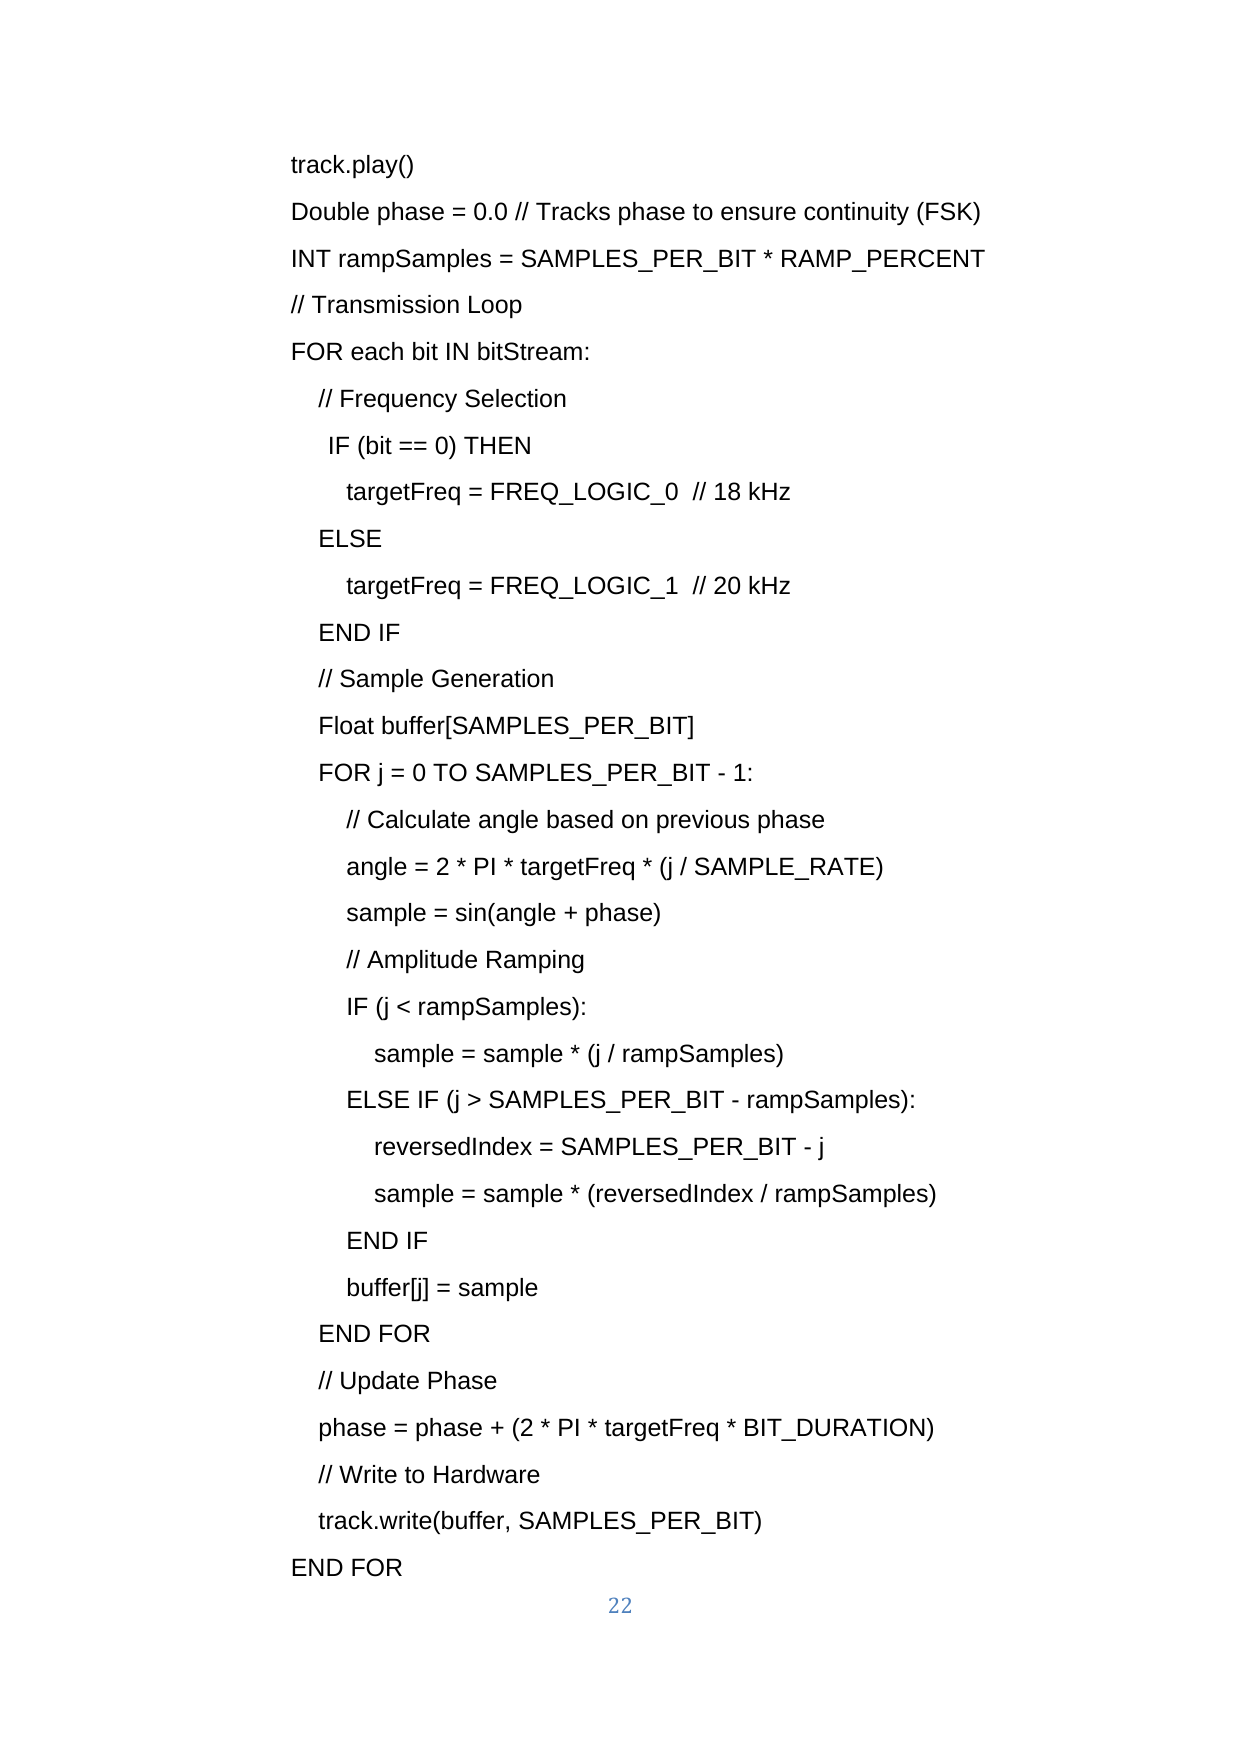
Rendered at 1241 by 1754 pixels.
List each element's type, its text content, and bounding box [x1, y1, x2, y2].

text buffer[j] = sample [263, 1272, 1030, 1301]
text IF (bit == 0) THEN [263, 431, 1030, 459]
text IF (j < rampSamples): [263, 992, 1030, 1021]
text FOR j = 0 TO SAMPLES_PER_BIT - 1: [263, 758, 1030, 787]
text ELSE IF (j > SAMPLES_PER_BIT - rampSamples): [263, 1085, 1030, 1114]
text // Calculate angle based on previous phase [263, 805, 1030, 833]
text END FOR [263, 1553, 1030, 1582]
text targetFreq = FREQ_LOGIC_1 // 20 kHz [263, 571, 1030, 600]
text // Transmission Loop [263, 290, 1030, 319]
text FOR each bit IN bitStream: [263, 337, 1030, 366]
text END FOR [263, 1319, 1030, 1348]
text INT rampSamples = SAMPLES_PER_BIT * RAMP_PERCENT [263, 243, 1030, 272]
text END IF [263, 618, 1030, 646]
text // Update Phase [263, 1366, 1030, 1395]
text Double phase = 0.0 // Tracks phase to ensure continuity (FSK) [263, 197, 1030, 226]
text angle = 2 * PI * targetFreq * (j / SAMPLE_RATE) [263, 852, 1030, 880]
text // Frequency Selection [263, 384, 1030, 413]
text reversedIndex = SAMPLES_PER_BIT - j [263, 1132, 1030, 1161]
text // Amplitude Ramping [263, 945, 1030, 974]
text sample = sample * (reversedIndex / rampSamples) [263, 1179, 1030, 1208]
text ELSE [263, 524, 1030, 553]
text END IF [263, 1226, 1030, 1254]
text phase = phase + (2 * PI * targetFreq * BIT_DURATION) [263, 1413, 1030, 1442]
text sample = sample * (j / rampSamples) [263, 1039, 1030, 1067]
text // Write to Hardware [263, 1459, 1030, 1488]
text sample = sin(angle + phase) [263, 898, 1030, 927]
text track.write(buffer, SAMPLES_PER_BIT) [263, 1506, 1030, 1535]
text Float buffer[SAMPLES_PER_BIT] [263, 711, 1030, 740]
text // Sample Generation [263, 664, 1030, 693]
text targetFreq = FREQ_LOGIC_0 // 18 kHz [263, 477, 1030, 506]
text track.play() [263, 150, 1030, 179]
